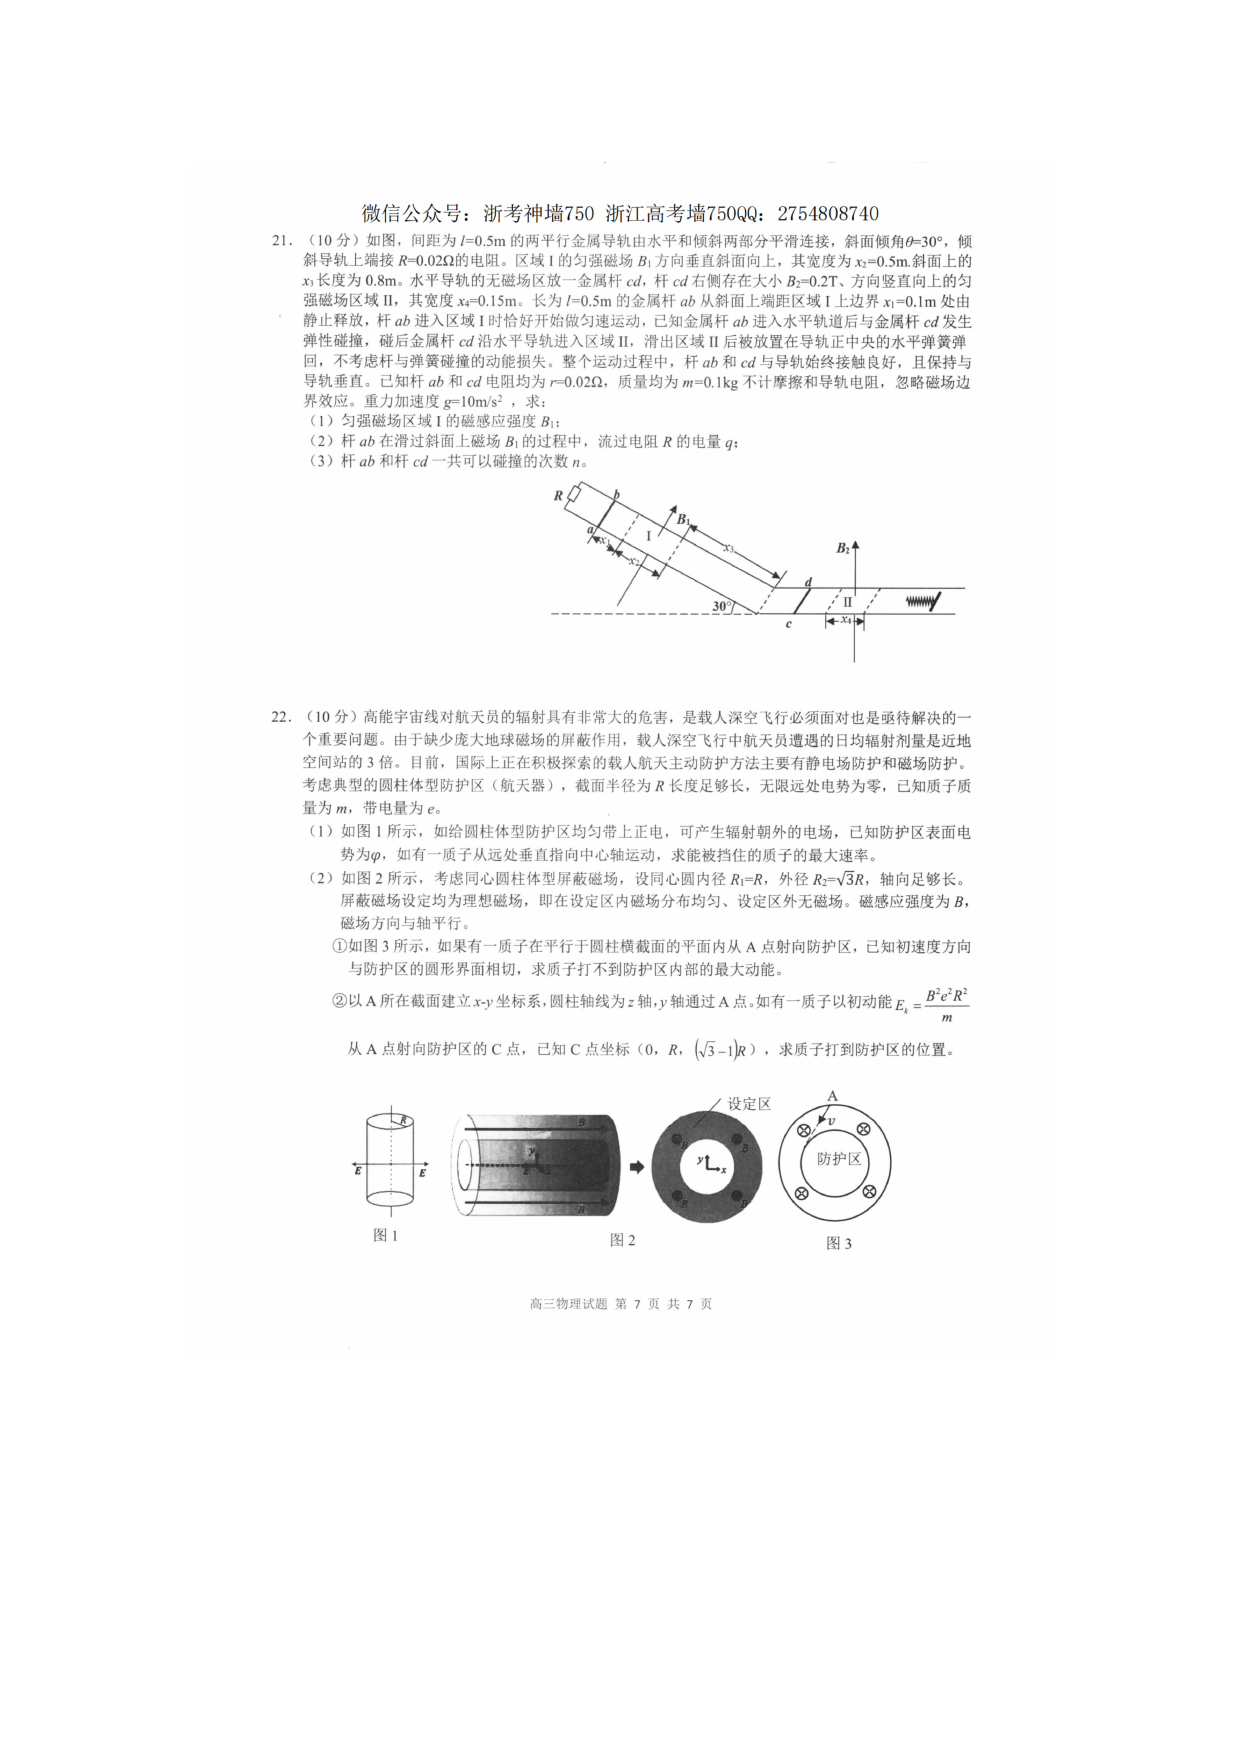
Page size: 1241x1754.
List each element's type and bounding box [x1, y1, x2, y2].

picture [187, 162, 1053, 1361]
